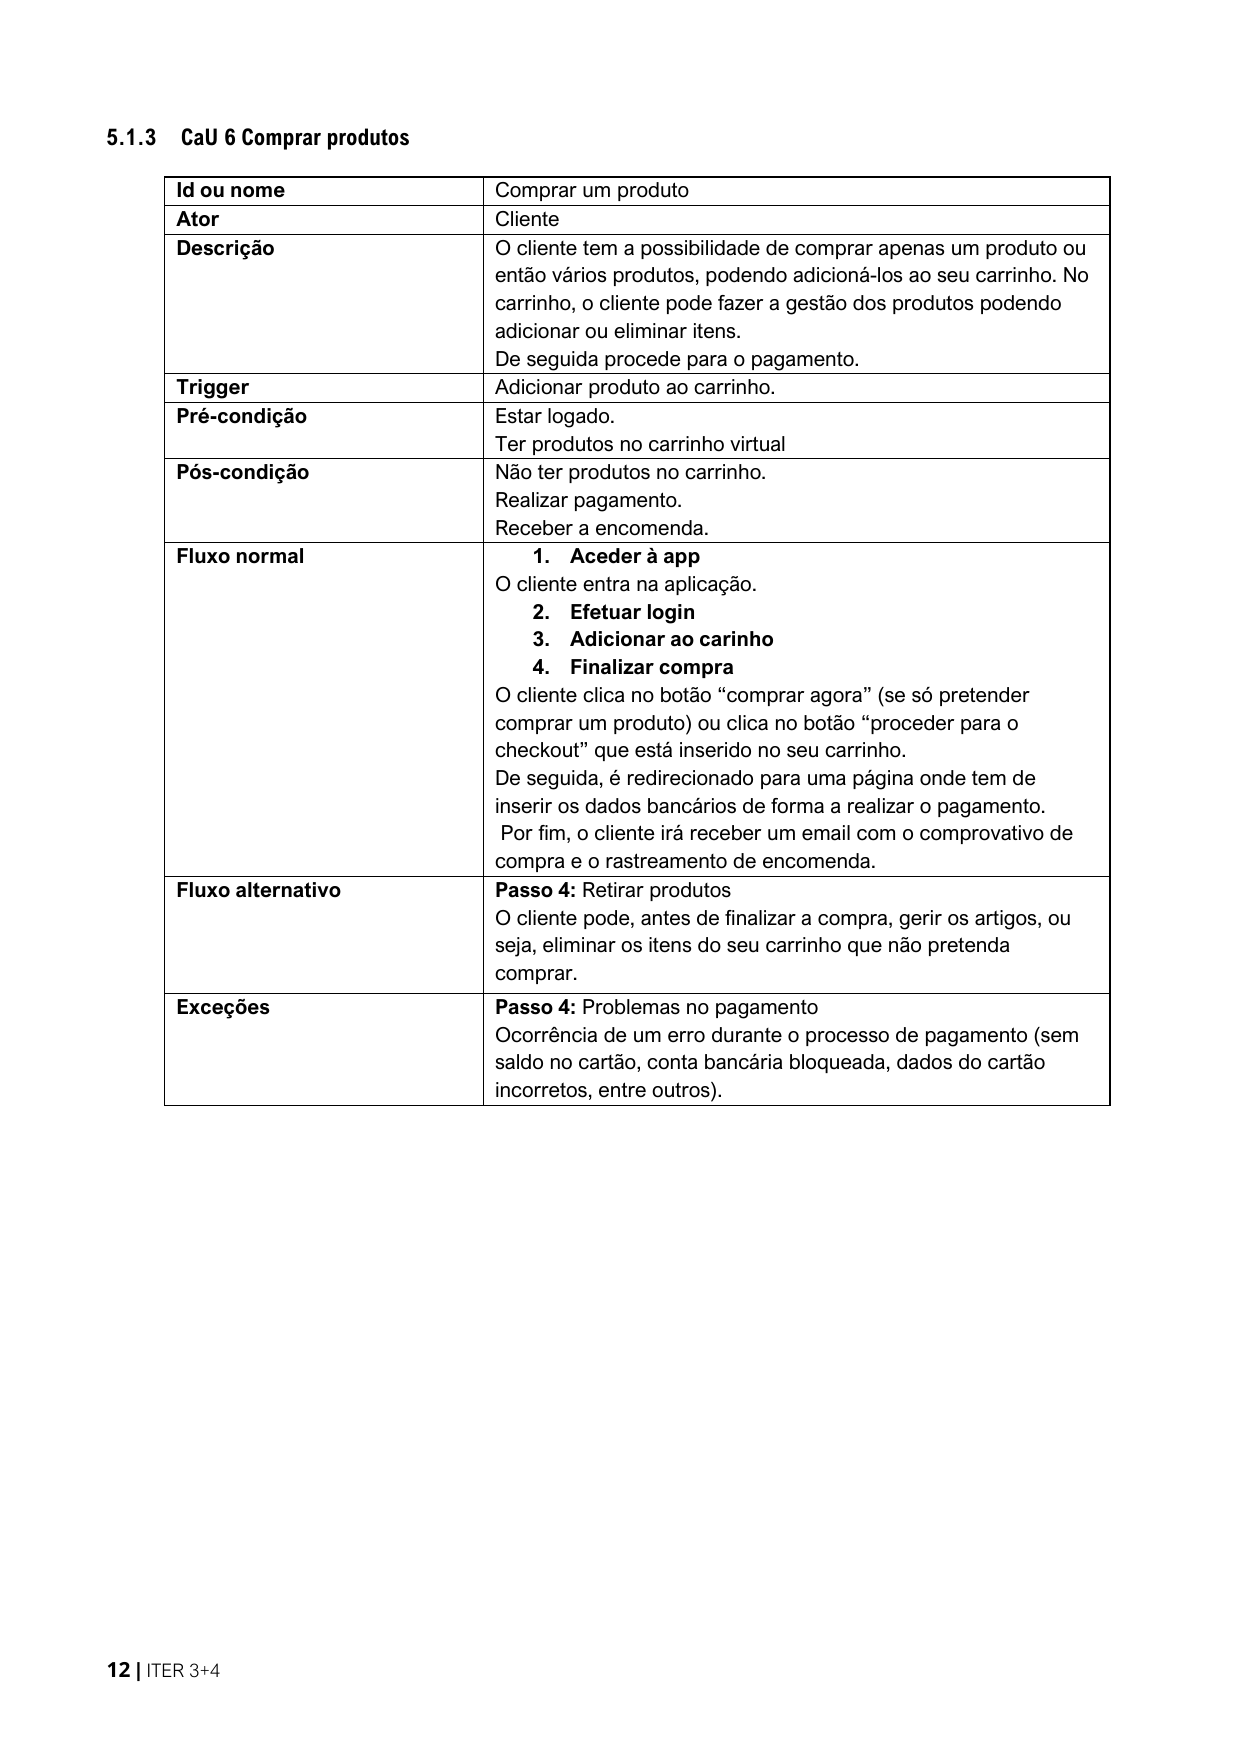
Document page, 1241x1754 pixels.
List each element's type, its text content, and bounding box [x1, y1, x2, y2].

table_cell Exceções [165, 994, 483, 1105]
table_cell Pré-condição [165, 403, 483, 458]
table_header Comprar um produto [484, 178, 1109, 205]
table_cell Passo 4: Problemas no pagamento Ocorrência de um erro durante o processo de pagamento (sem saldo no cartão, conta bancária bloqueada, dados do cartão incorretos, entre outros). [484, 994, 1109, 1105]
table_header Id ou nome [165, 178, 483, 205]
table_cell Não ter produtos no carrinho. Realizar pagamento. Receber a encomenda. [484, 459, 1109, 542]
table_cell O cliente tem a possibilidade de comprar apenas um produto ou então vários produtos, podendo adicioná-los ao seu carrinho. No carrinho, o cliente pode fazer a gestão dos produtos podendo adicionar ou eliminar itens. De seguida procede para o pagamento. [484, 235, 1109, 373]
table_cell Passo 4: Retirar produtos O cliente pode, antes de finalizar a compra, gerir os artigos, ou seja, eliminar os itens do seu carrinho que não pretenda comprar. [484, 877, 1109, 993]
table_cell Fluxo alternativo [165, 877, 483, 993]
table_cell Ator [165, 206, 483, 234]
table_cell Pós-condição [165, 459, 483, 542]
table_cell Cliente [484, 206, 1109, 234]
table_cell Aceder à app O cliente entra na aplicação. Efetuar login Adicionar ao carinho Finalizar compra O cliente clica no botão “comprar agora” (se só pretender comprar um produto) ou clica no botão “proceder para o checkout” que está inserido no seu carrinho. De seguida, é redirecionado para uma página onde tem de inserir os dados bancários de forma a realizar o pagamento. Por fim, o cliente irá receber um email com o comprovativo de compra e o rastreamento de encomenda. [484, 543, 1109, 876]
table_cell Estar logado. Ter produtos no carrinho virtual [484, 403, 1109, 458]
table_cell Trigger [165, 374, 483, 402]
table_cell Descrição [165, 235, 483, 373]
table_cell Fluxo normal [165, 543, 483, 876]
table_cell Adicionar produto ao carrinho. [484, 374, 1109, 402]
subtitle CaU 6 Comprar produtos [106, 121, 1110, 151]
